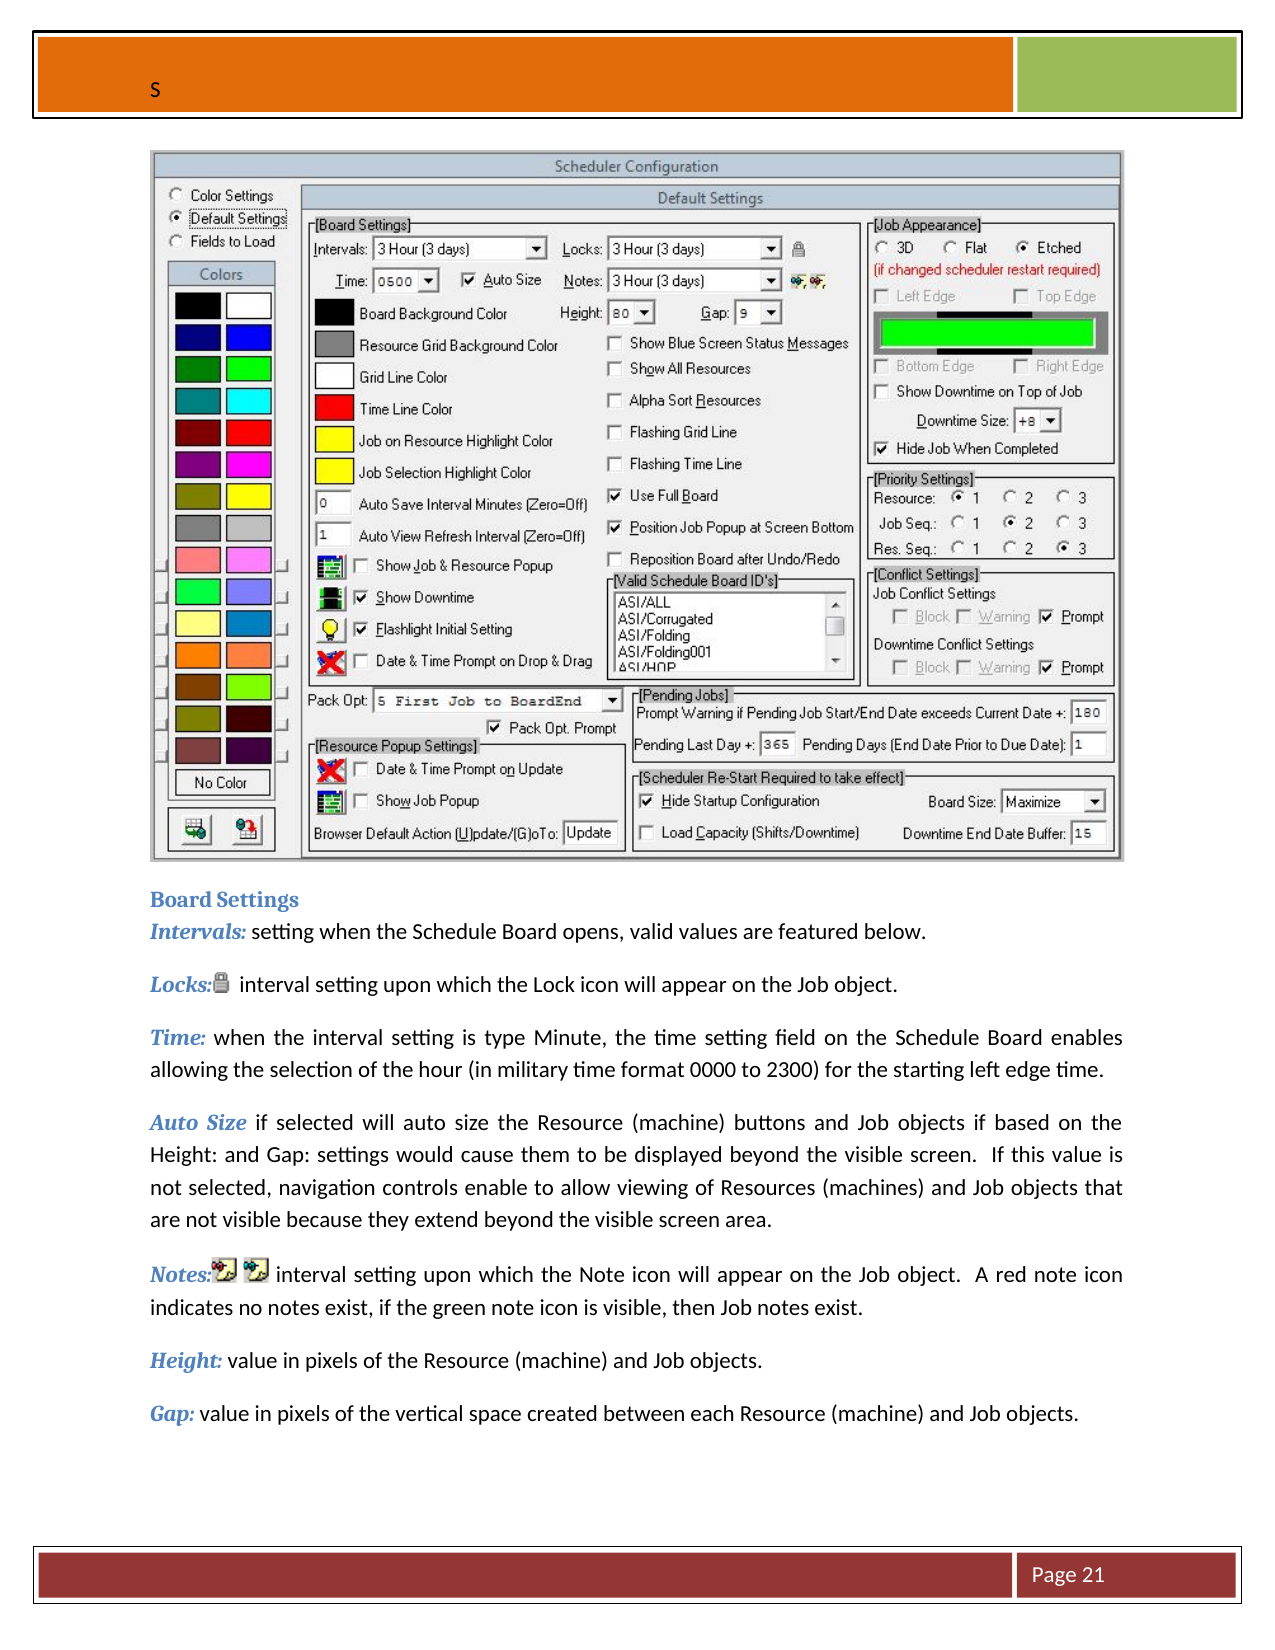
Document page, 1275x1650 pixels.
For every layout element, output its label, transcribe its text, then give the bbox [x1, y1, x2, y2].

picture [150, 150, 1125, 862]
picture [211, 1257, 237, 1283]
picture [243, 1257, 269, 1283]
text Gap: value in pixels of the vertical space created between each Resource (machine) and Job objects. [150, 1399, 1125, 1427]
picture [212, 972, 234, 993]
text Notes: interval setting upon which the Note icon will appear on the Job object. A red note icon indicates no notes exist, if the green note icon is visible, then Job notes exist. [150, 1258, 1125, 1321]
text Intervals: setting when the Schedule Board opens, valid values are featured below. [150, 917, 1125, 945]
text Height: value in pixels of the Resource (machine) and Job objects. [150, 1346, 1125, 1374]
text Locks: interval setting upon which the Lock icon will appear on the Job object. [150, 970, 1125, 998]
subtitle Board Settings [150, 887, 1125, 913]
text Time: when the interval setting is type Minute, the time setting field on the Schedule Board enables allowing the selection of the hour (in military time format 0000 to 2300) for the starting left edge time. [150, 1023, 1125, 1083]
text Auto Size if selected will auto size the Resource (machine) buttons and Job objects if based on the Height: and Gap: settings would cause them to be displayed beyond the visible screen. If this value is not selected, navigation controls enable to allow viewing of Resources (machines) and Job objects that are not visible because they extend beyond the visible screen area. [150, 1108, 1125, 1233]
